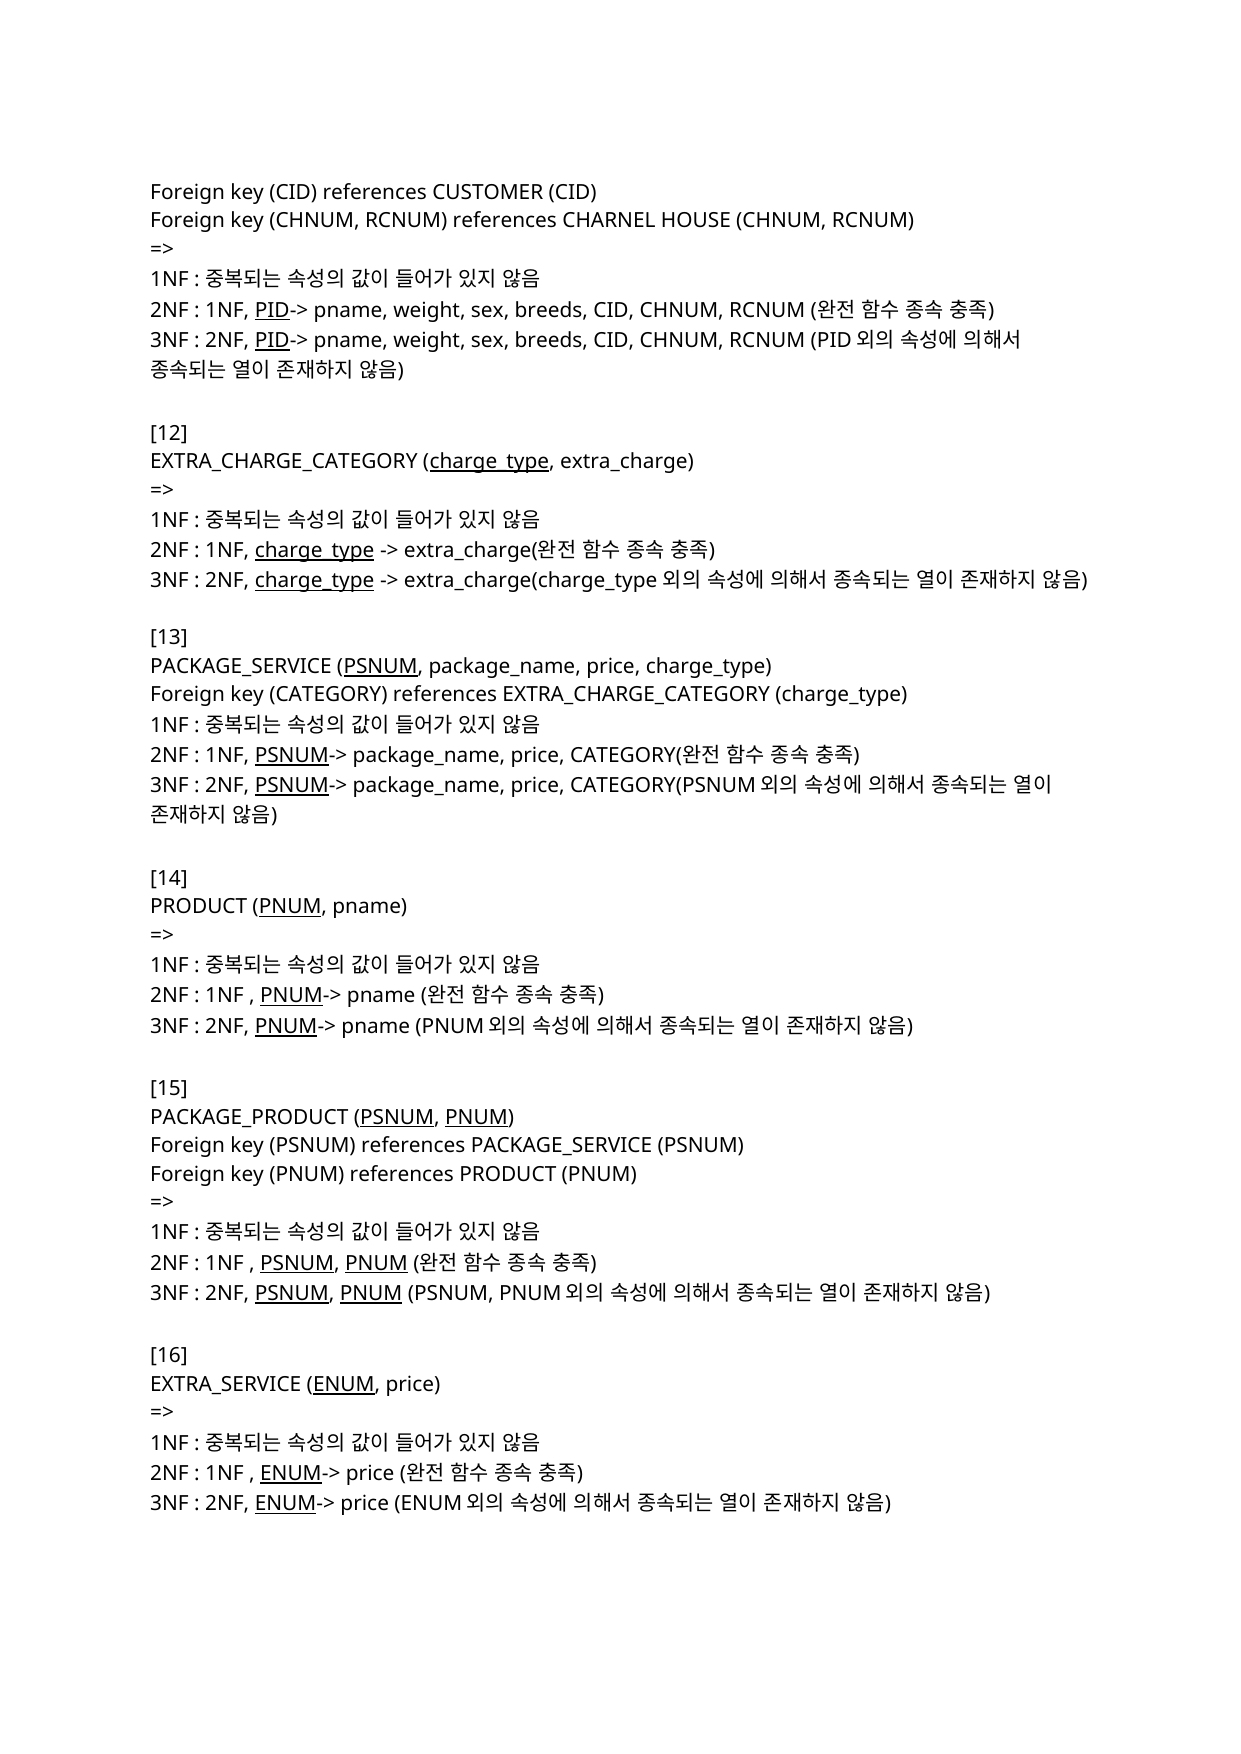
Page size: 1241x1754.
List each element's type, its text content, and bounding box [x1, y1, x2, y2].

text 2NF : 1NF, PSNUM-> package_name, price, CATEGORY(완전 함수 종속 충족) 3NF : 2NF, PSNUM-> package_name, price, CATEGORY(PSNUM외의 속성에 의해서 종속되는 열이 존재하지 않음) [150, 738, 1090, 863]
text 3NF : 2NF, PNUM-> pname (PNUM외의 속성에 의해서 종속되는 열이 존재하지 않음) [150, 1009, 1090, 1073]
text 2NF : 1NF, charge_type -> extra_charge(완전 함수 종속 충족) 3NF : 2NF, charge_type -> extra_charge(charge_type 외의 속성에 의해서 종속되는 열이 존재하지 않음) [150, 533, 1090, 594]
text 2NF : 1NF , PNUM-> pname (완전 함수 종속 충족) [150, 979, 1090, 1009]
text => [150, 475, 1090, 503]
text 1NF : 중복되는 속성의 값이 들어가 있지 않음 [150, 503, 1090, 533]
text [150, 177, 1090, 234]
text => [150, 1187, 1090, 1216]
text 3NF : 2NF, ENUM-> price (ENUM외의 속성에 의해서 종속되는 열이 존재하지 않음) [150, 1487, 1090, 1551]
text => [150, 920, 1090, 948]
text 3NF : 2NF, PID-> pname, weight, sex, breeds, CID, CHNUM, RCNUM (PID외의 속성에 의해서 종속되는 열이 존재하지 않음) [150, 323, 1090, 418]
text 3NF : 2NF, PSNUM, PNUM (PSNUM, PNUM외의 속성에 의해서 종속되는 열이 존재하지 않음) [150, 1276, 1090, 1341]
text 1NF : 중복되는 속성의 값이 들어가 있지 않음 [150, 708, 1090, 738]
text [13] PACKAGE_SERVICE (PSNUM, package_name, price, charge_type) Foreign key (CATEGORY) references EXTRA_CHARGE_CATEGORY (charge_type) [150, 622, 1090, 708]
text 2NF : 1NF , ENUM-> price (완전 함수 종속 충족) [150, 1456, 1090, 1487]
text 2NF : 1NF, PID-> pname, weight, sex, breeds, CID, CHNUM, RCNUM (완전 함수 종속 충족) [150, 293, 1090, 323]
text 2NF : 1NF , PSNUM, PNUM (완전 함수 종속 충족) [150, 1246, 1090, 1276]
text => [150, 234, 1090, 262]
text [16] EXTRA_SERVICE (ENUM, price) [150, 1341, 1090, 1397]
text => [150, 1397, 1090, 1426]
text 1NF : 중복되는 속성의 값이 들어가 있지 않음 [150, 948, 1090, 979]
text 1NF : 중복되는 속성의 값이 들어가 있지 않음 [150, 1216, 1090, 1246]
text 1NF : 중복되는 속성의 값이 들어가 있지 않음 [150, 262, 1090, 293]
text 1NF : 중복되는 속성의 값이 들어가 있지 않음 [150, 1426, 1090, 1456]
text [14] PRODUCT (PNUM, pname) [150, 863, 1090, 920]
text [12] EXTRA_CHARGE_CATEGORY (charge_type, extra_charge) [150, 418, 1090, 475]
text [15] PACKAGE_PRODUCT (PSNUM, PNUM) Foreign key (PSNUM) references PACKAGE_SERVICE (PSNUM) Foreign key (PNUM) references PRODUCT (PNUM) [150, 1073, 1090, 1187]
